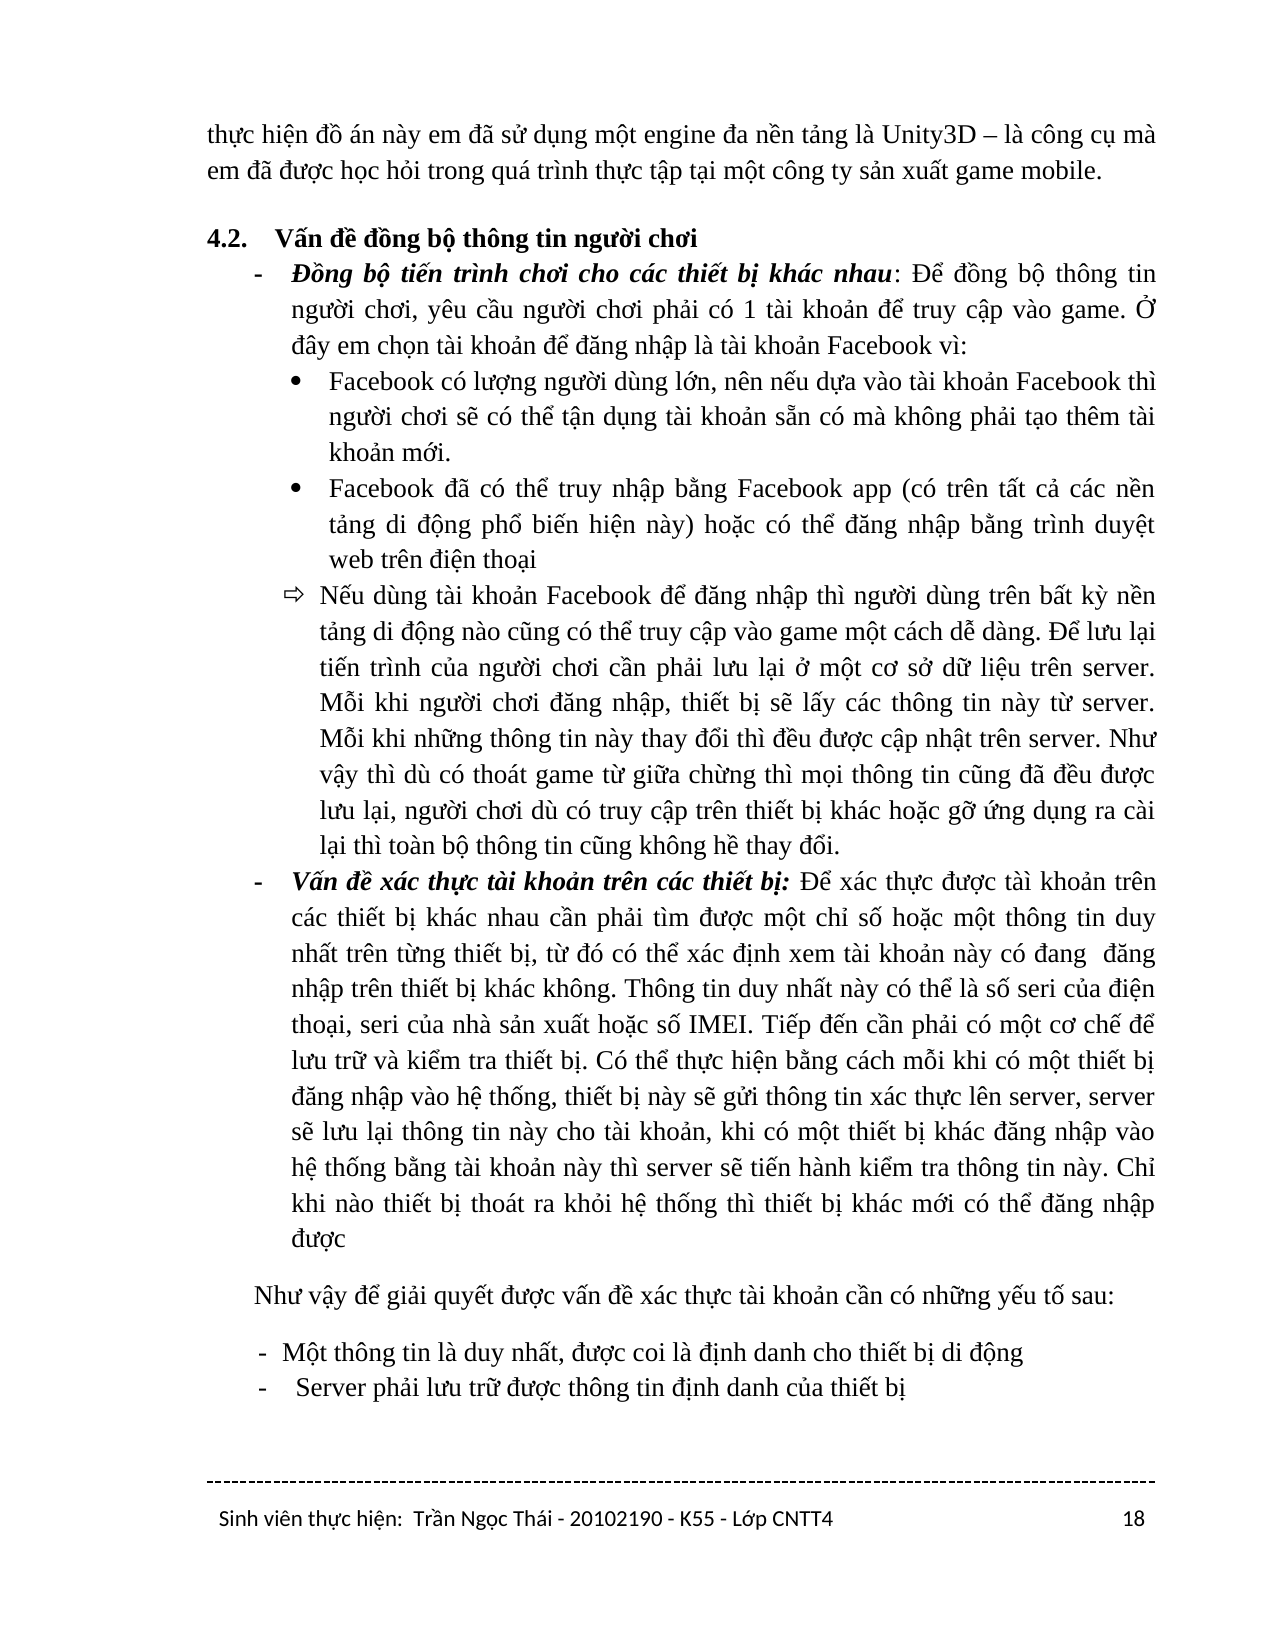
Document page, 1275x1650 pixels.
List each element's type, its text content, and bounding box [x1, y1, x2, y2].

list Đồng bộ tiến trình chơi cho các thiết bị khác nhau: Để đồng bộ thông tin người chơi, yêu cầu người chơi phải có 1 tài khoản để truy cập vào game. Ở đây em chọn tài khoản để đăng nhập là tài khoản Facebook vì: [254, 257, 1157, 360]
list Một thông tin là duy nhất, được coi là định danh cho thiết bị di động [258, 1336, 1157, 1367]
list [207, 118, 1157, 185]
list Nếu dùng tài khoản Facebook để đăng nhập thì người dùng trên bất kỳ nền tảng di động nào cũng có thể truy cập vào game một cách dễ dàng. Để lưu lại tiến trình của người chơi cần phải lưu lại ở một cơ sở dữ liệu trên server. Mỗi khi người chơi đăng nhập, thiết bị sẽ lấy các thông tin này từ server. Mỗi khi những thông tin này thay đổi thì đều được cập nhật trên server. Như vậy thì dù có thoát game từ giữa chừng thì mọi thông tin cũng đã đều được lưu lại, người chơi dù có truy cập trên thiết bị khác hoặc gỡ ứng dụng ra cài lại thì toàn bộ thông tin cũng không hề thay đổi. [282, 579, 1157, 861]
list Vấn đề đồng bộ thông tin người chơi [207, 222, 1157, 253]
list Facebook có lượng người dùng lớn, nên nếu dựa vào tài khoản Facebook thì người chơi sẽ có thể tận dụng tài khoản sẵn có mà không phải tạo thêm tài khoản mới. [291, 365, 1157, 467]
text Như vậy để giải quyết được vấn đề xác thực tài khoản cần có những yếu tố sau: [207, 1279, 1157, 1310]
list Vấn đề xác thực tài khoản trên các thiết bị: Để xác thực được tàì khoản trên các thiết bị khác nhau cần phải tìm được một chỉ số hoặc một thông tin duy nhất trên từng thiết bị, từ đó có thể xác định xem tài khoản này có đang đăng nhập trên thiết bị khác không. Thông tin duy nhất này có thể là số seri của điện thoại, seri của nhà sản xuất hoặc số IMEI. Tiếp đến cần phải có một cơ chế để lưu trữ và kiểm tra thiết bị. Có thể thực hiện bằng cách mỗi khi có một thiết bị đăng nhập vào hệ thống, thiết bị này sẽ gửi thông tin xác thực lên server, server sẽ lưu lại thông tin này cho tài khoản, khi có một thiết bị khác đăng nhập vào hệ thống bằng tài khoản này thì server sẽ tiến hành kiểm tra thông tin này. Chỉ khi nào thiết bị thoát ra khỏi hệ thống thì thiết bị khác mới có thể đăng nhập được [254, 865, 1157, 1254]
list Facebook đã có thể truy nhập bằng Facebook app (có trên tất cả các nền tảng di động phổ biến hiện này) hoặc có thể đăng nhập bằng trình duyệt web trên điện thoại [291, 472, 1157, 575]
list Server phải lưu trữ được thông tin định danh của thiết bị [258, 1371, 1157, 1402]
